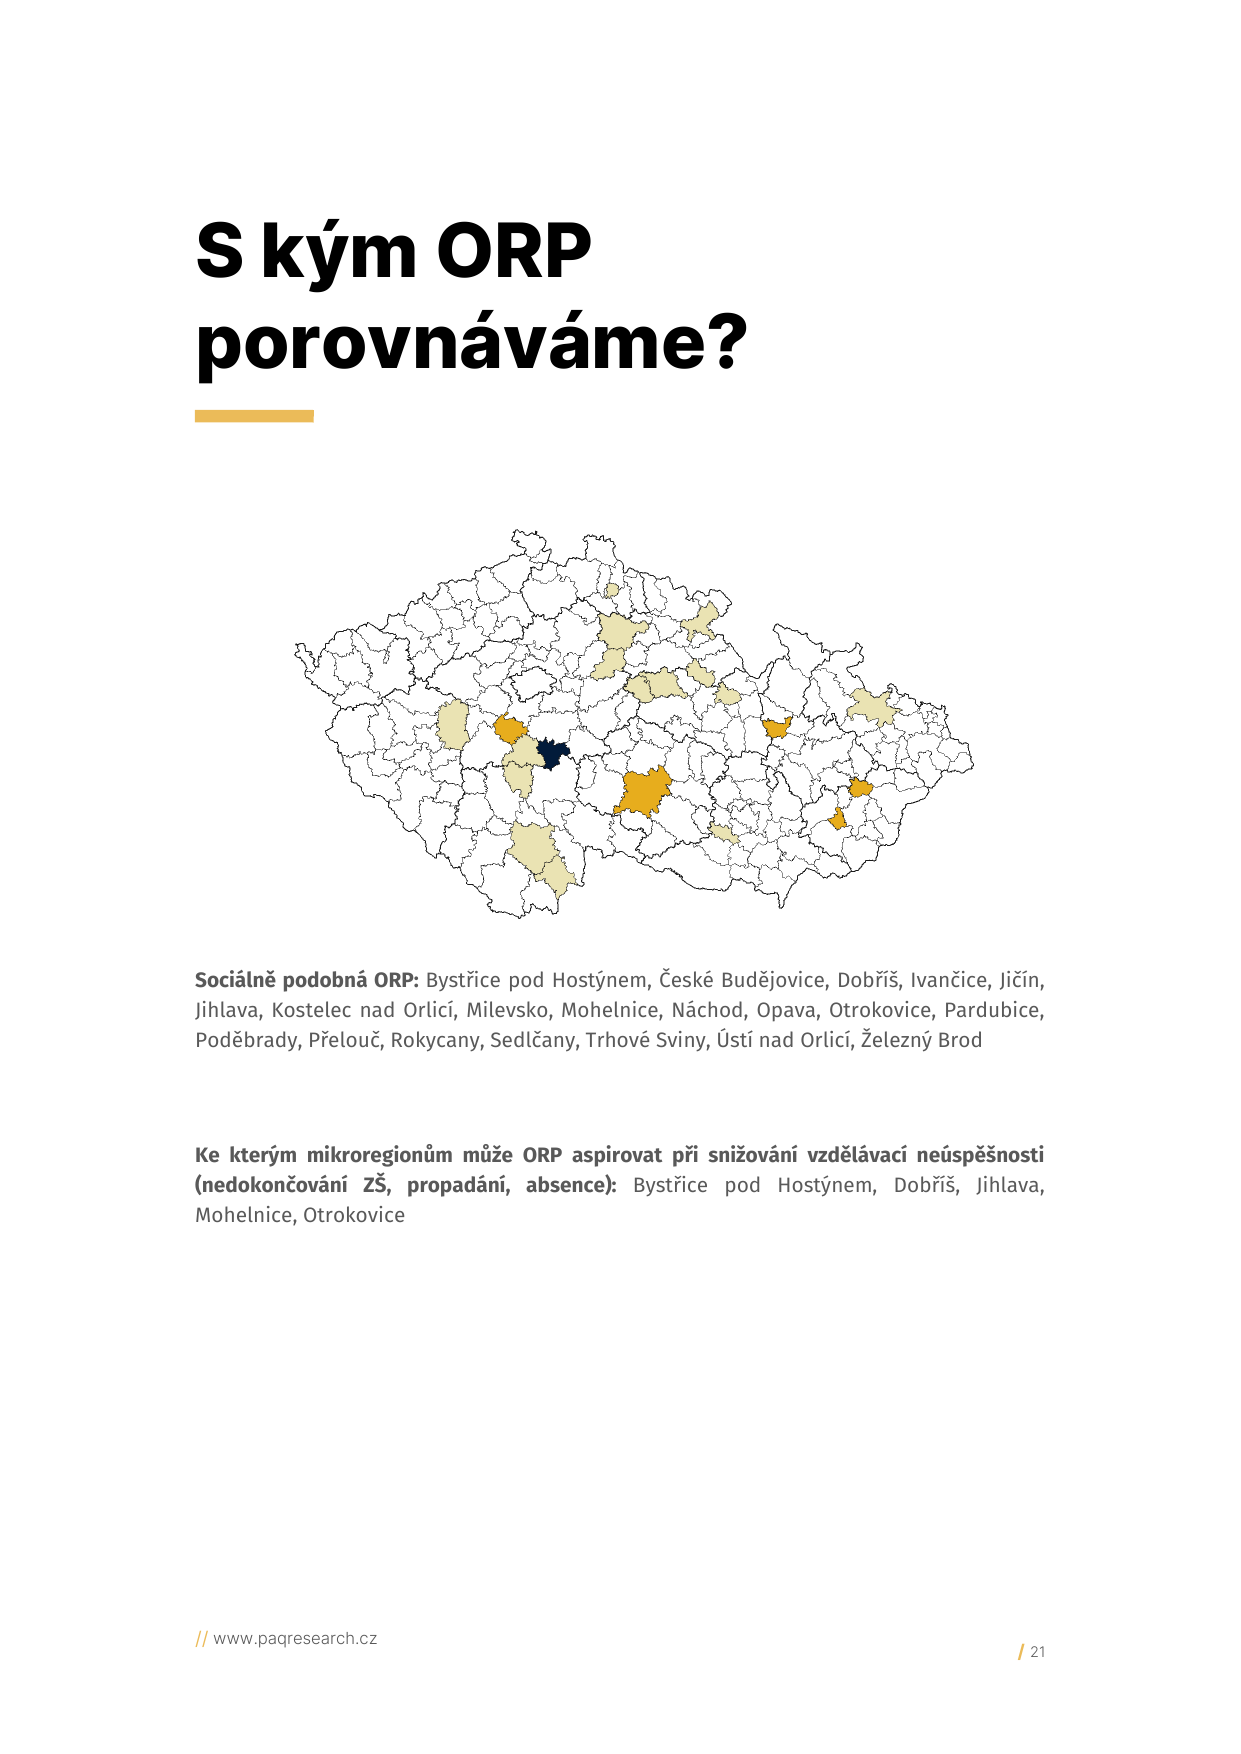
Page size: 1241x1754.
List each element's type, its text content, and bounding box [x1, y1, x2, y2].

subtitle S kým ORP porovnáváme? [195, 205, 1045, 386]
text Ke kterým mikroregionům může ORP aspirovat při snižování vzdělávací neúspěšnosti (nedokončování ZŠ, propadání, absence): Bystřice pod Hostýnem, Dobříš, Jihlava, Mohelnice, Otrokovice [195, 1137, 1045, 1228]
picture [194, 461, 1068, 946]
text Sociálně podobná ORP: Bystřice pod Hostýnem, České Budějovice, Dobříš, Ivančice, Jičín, Jihlava, Kostelec nad Orlicí, Milevsko, Mohelnice, Náchod, Opava, Otrokovice, Pardubice, Poděbrady, Přelouč, Rokycany, Sedlčany, Trhové Sviny, Ústí nad Orlicí, Železný Brod [195, 962, 1045, 1053]
